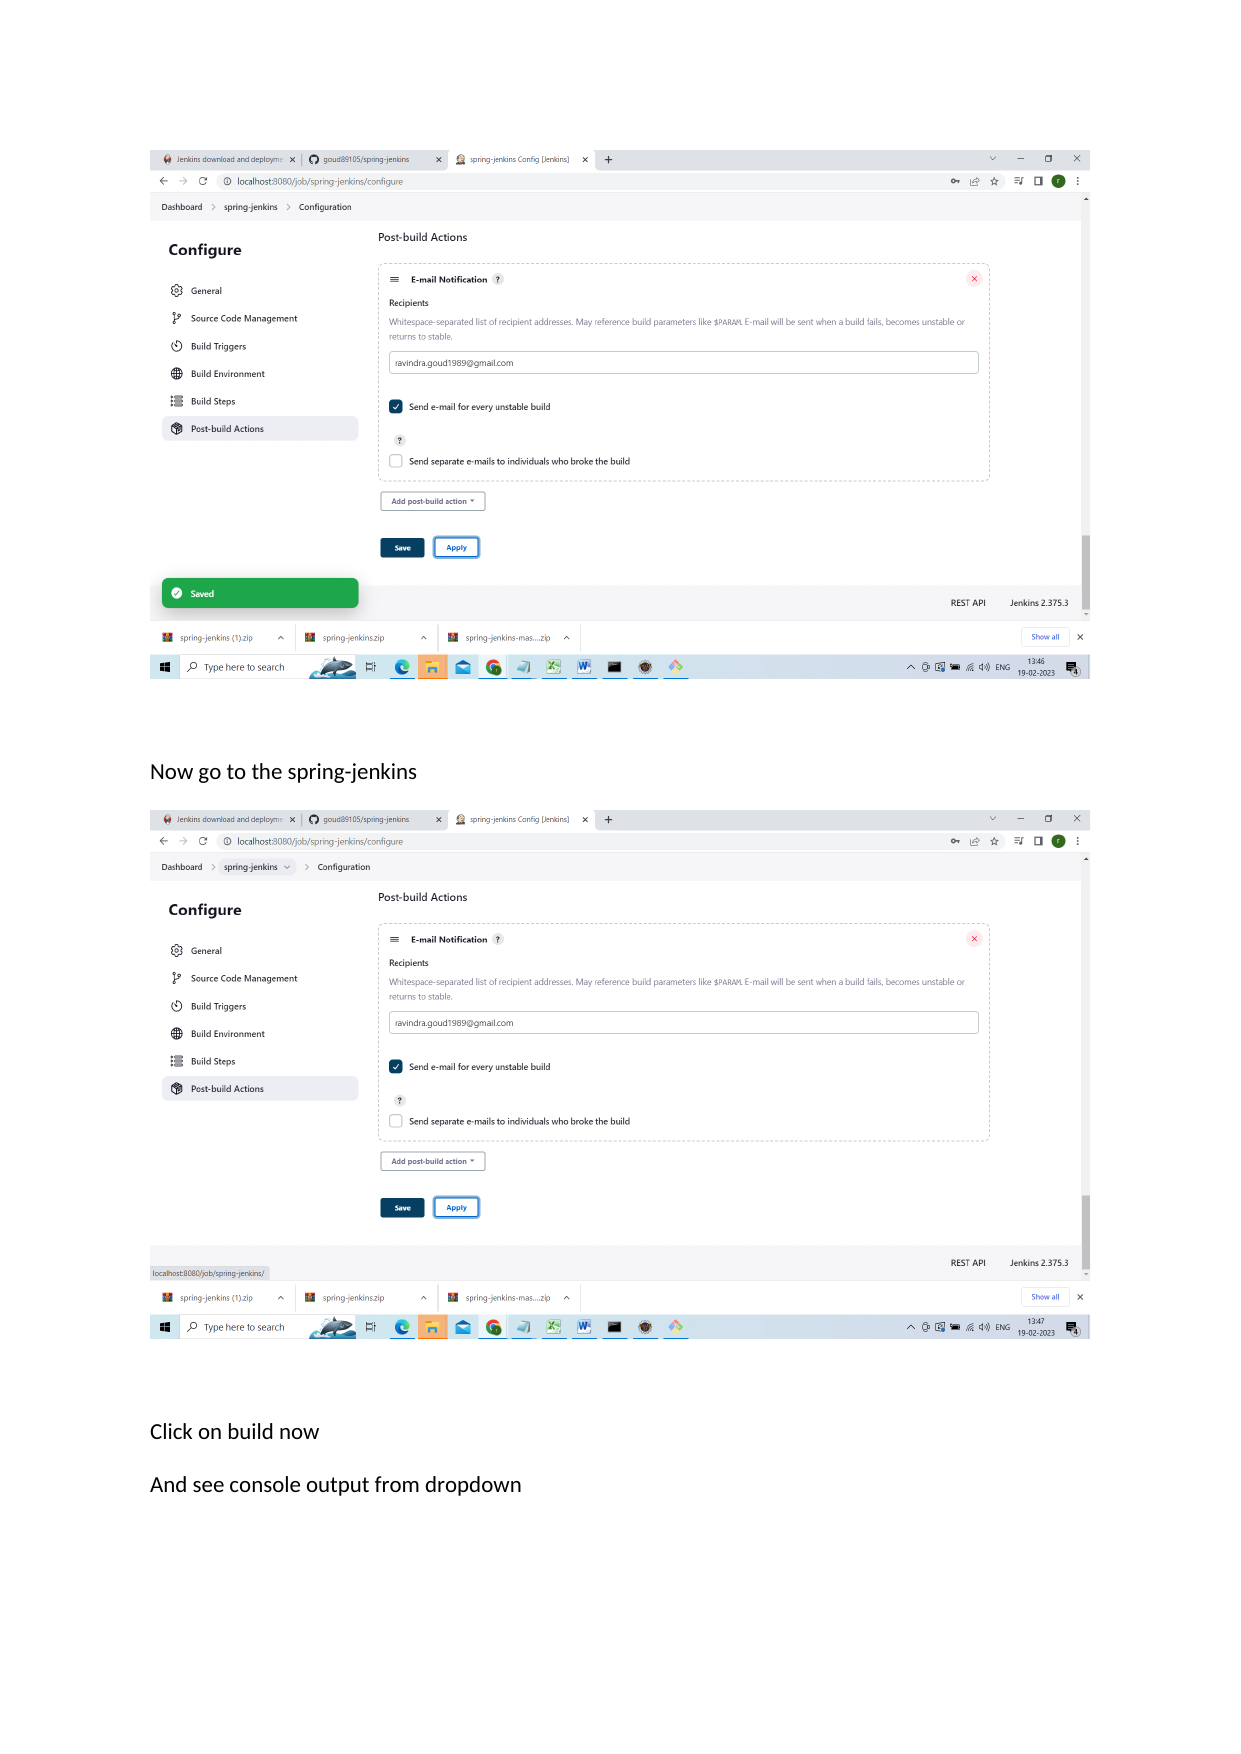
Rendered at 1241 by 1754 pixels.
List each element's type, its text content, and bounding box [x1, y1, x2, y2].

picture [150, 810, 1091, 1339]
text Now go to the spring-jenkins [150, 757, 1090, 785]
picture [150, 150, 1091, 679]
text And see console output from dropdown [150, 1470, 1090, 1498]
text Click on build now [150, 1417, 1090, 1445]
